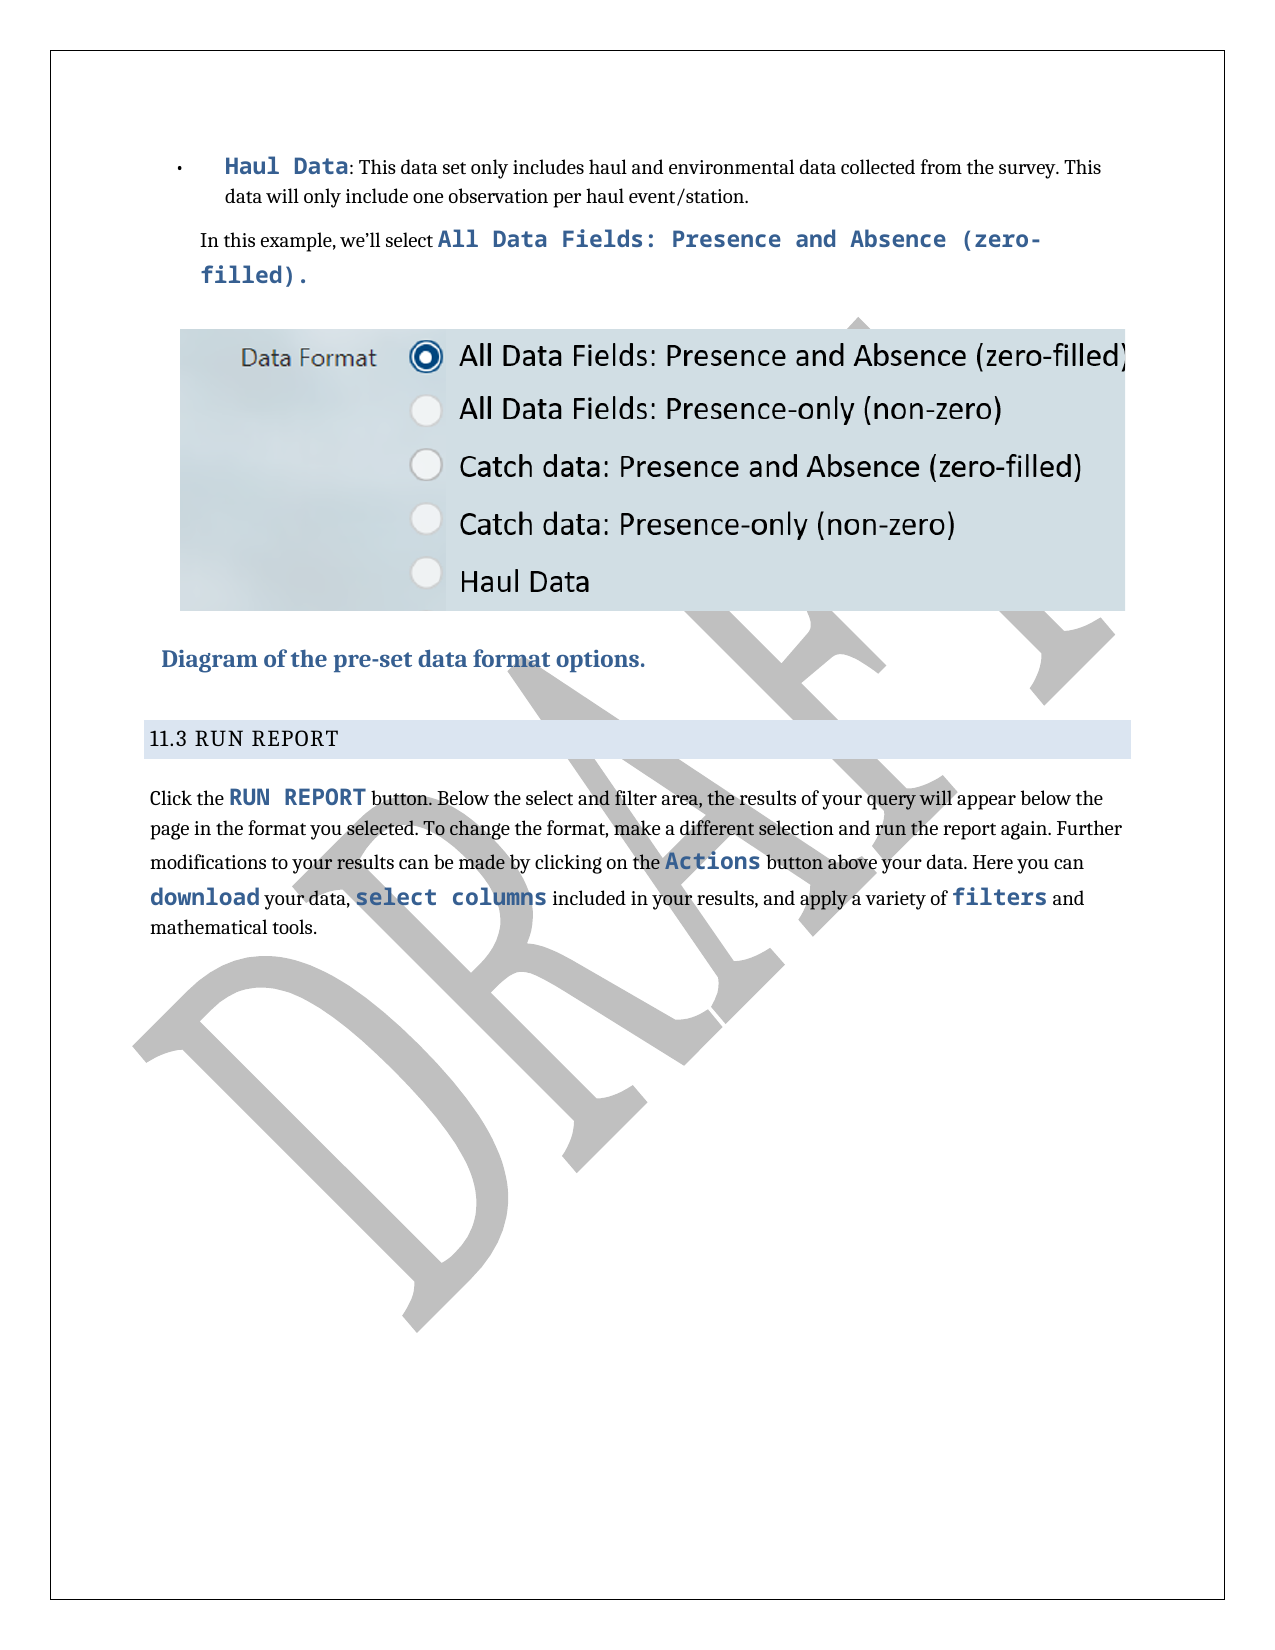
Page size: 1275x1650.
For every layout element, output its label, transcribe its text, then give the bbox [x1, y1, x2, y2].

list Haul Data: This data set only includes haul and environmental data collected from the survey. This data will only include one observation per haul event/station. [175, 150, 1125, 209]
table_header [150, 305, 1125, 699]
subtitle 11.3 Run report [150, 726, 1125, 752]
text Click the RUN REPORT button. Below the select and filter area, the results of your query will appear below the page in the format you selected. To change the format, make a different selection and run the report again. Further modifications to your results can be made by clicking on the Actions button above your data. Here you can download your data, select columns included in your results, and apply a variety of filters and mathematical tools. [150, 781, 1125, 939]
picture [180, 325, 1125, 621]
text In this example, we’ll select All Data Fields: Presence and Absence (zero-filled). [200, 223, 1075, 290]
